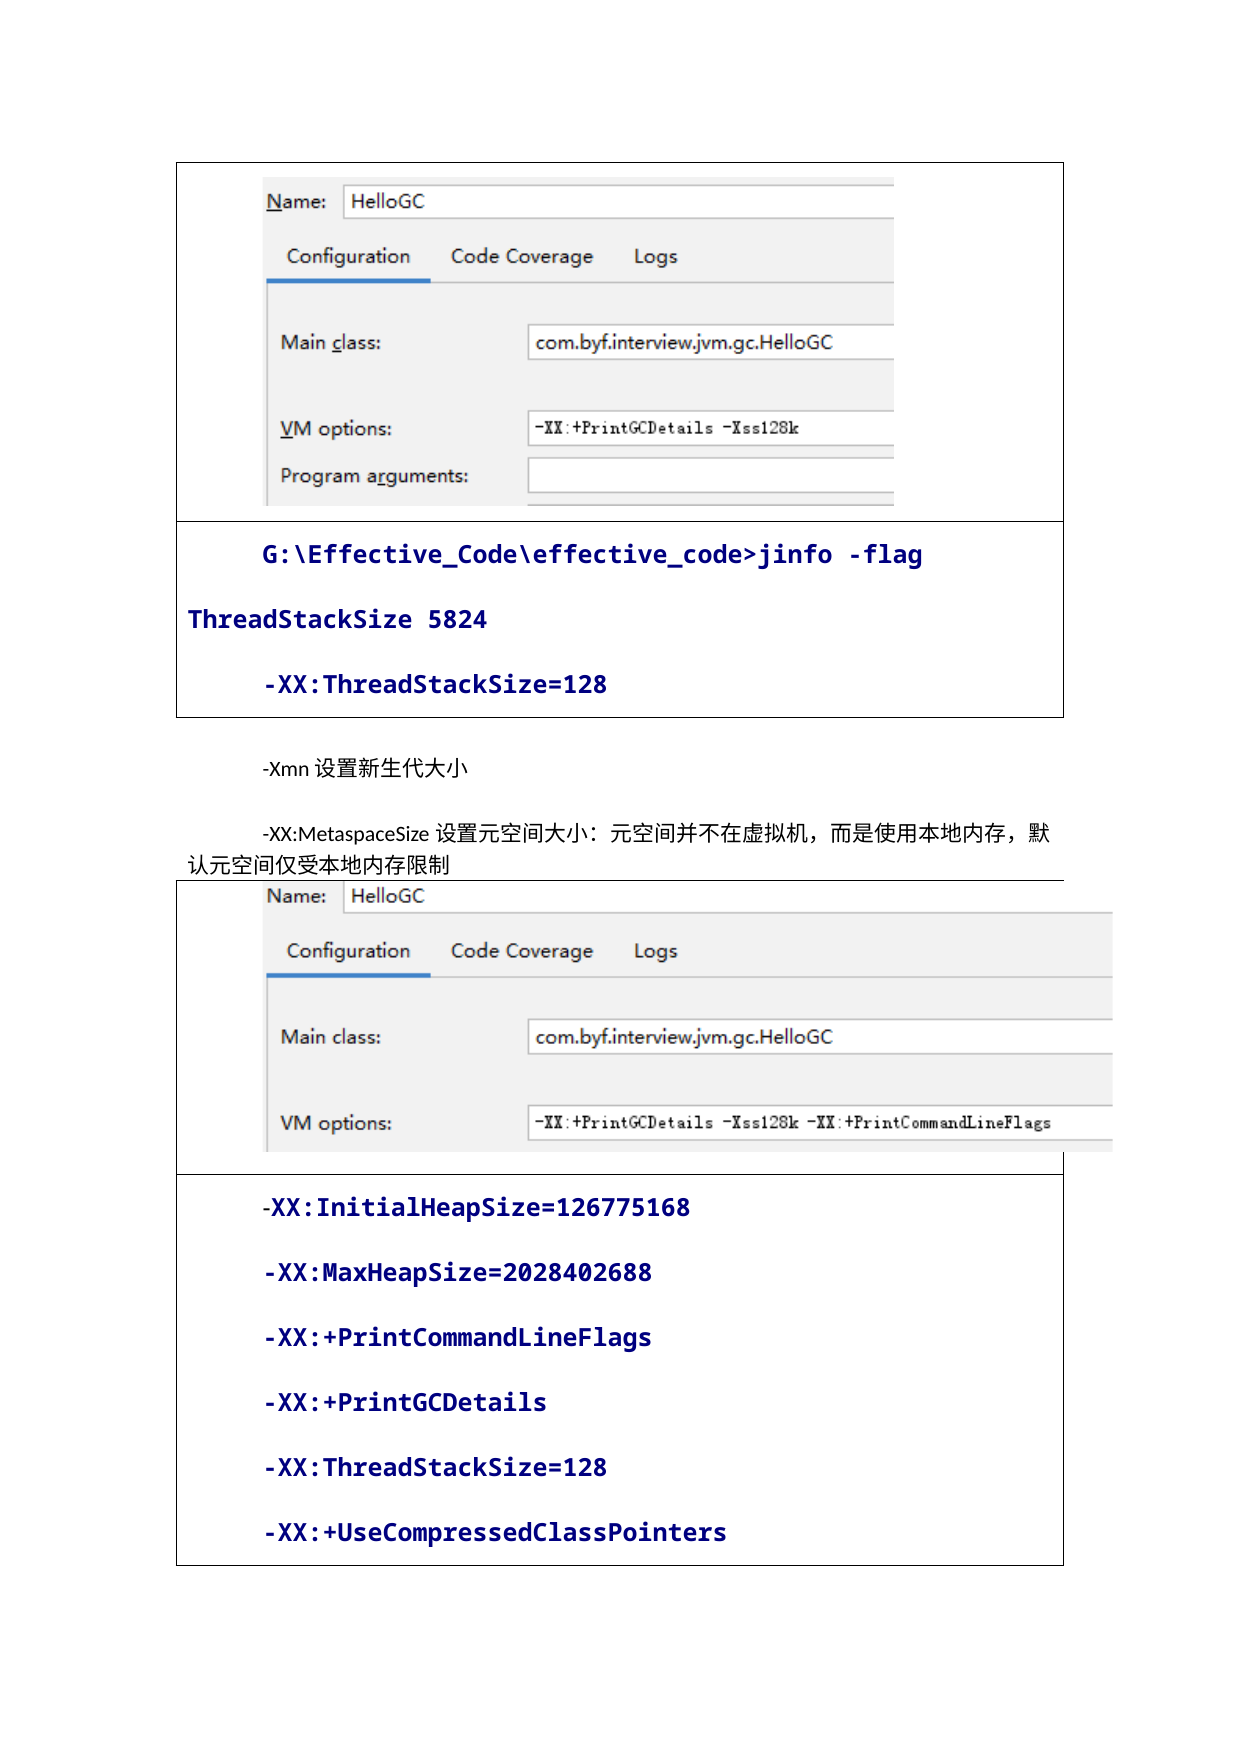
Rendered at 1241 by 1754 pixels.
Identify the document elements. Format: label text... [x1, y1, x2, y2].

picture [262, 177, 894, 506]
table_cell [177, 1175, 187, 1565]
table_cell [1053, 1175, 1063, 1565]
picture [262, 881, 1113, 1152]
table_header [177, 881, 1063, 1174]
text -XX:MetaspaceSize 设置元空间大小：元空间并不在虚拟机，而是使用本地内存，默认元空间仅受本地内存限制 [187, 815, 1053, 880]
table_cell [1053, 163, 1063, 521]
table_cell [177, 163, 187, 521]
text -Xmn 设置新生代大小 [187, 750, 1053, 783]
